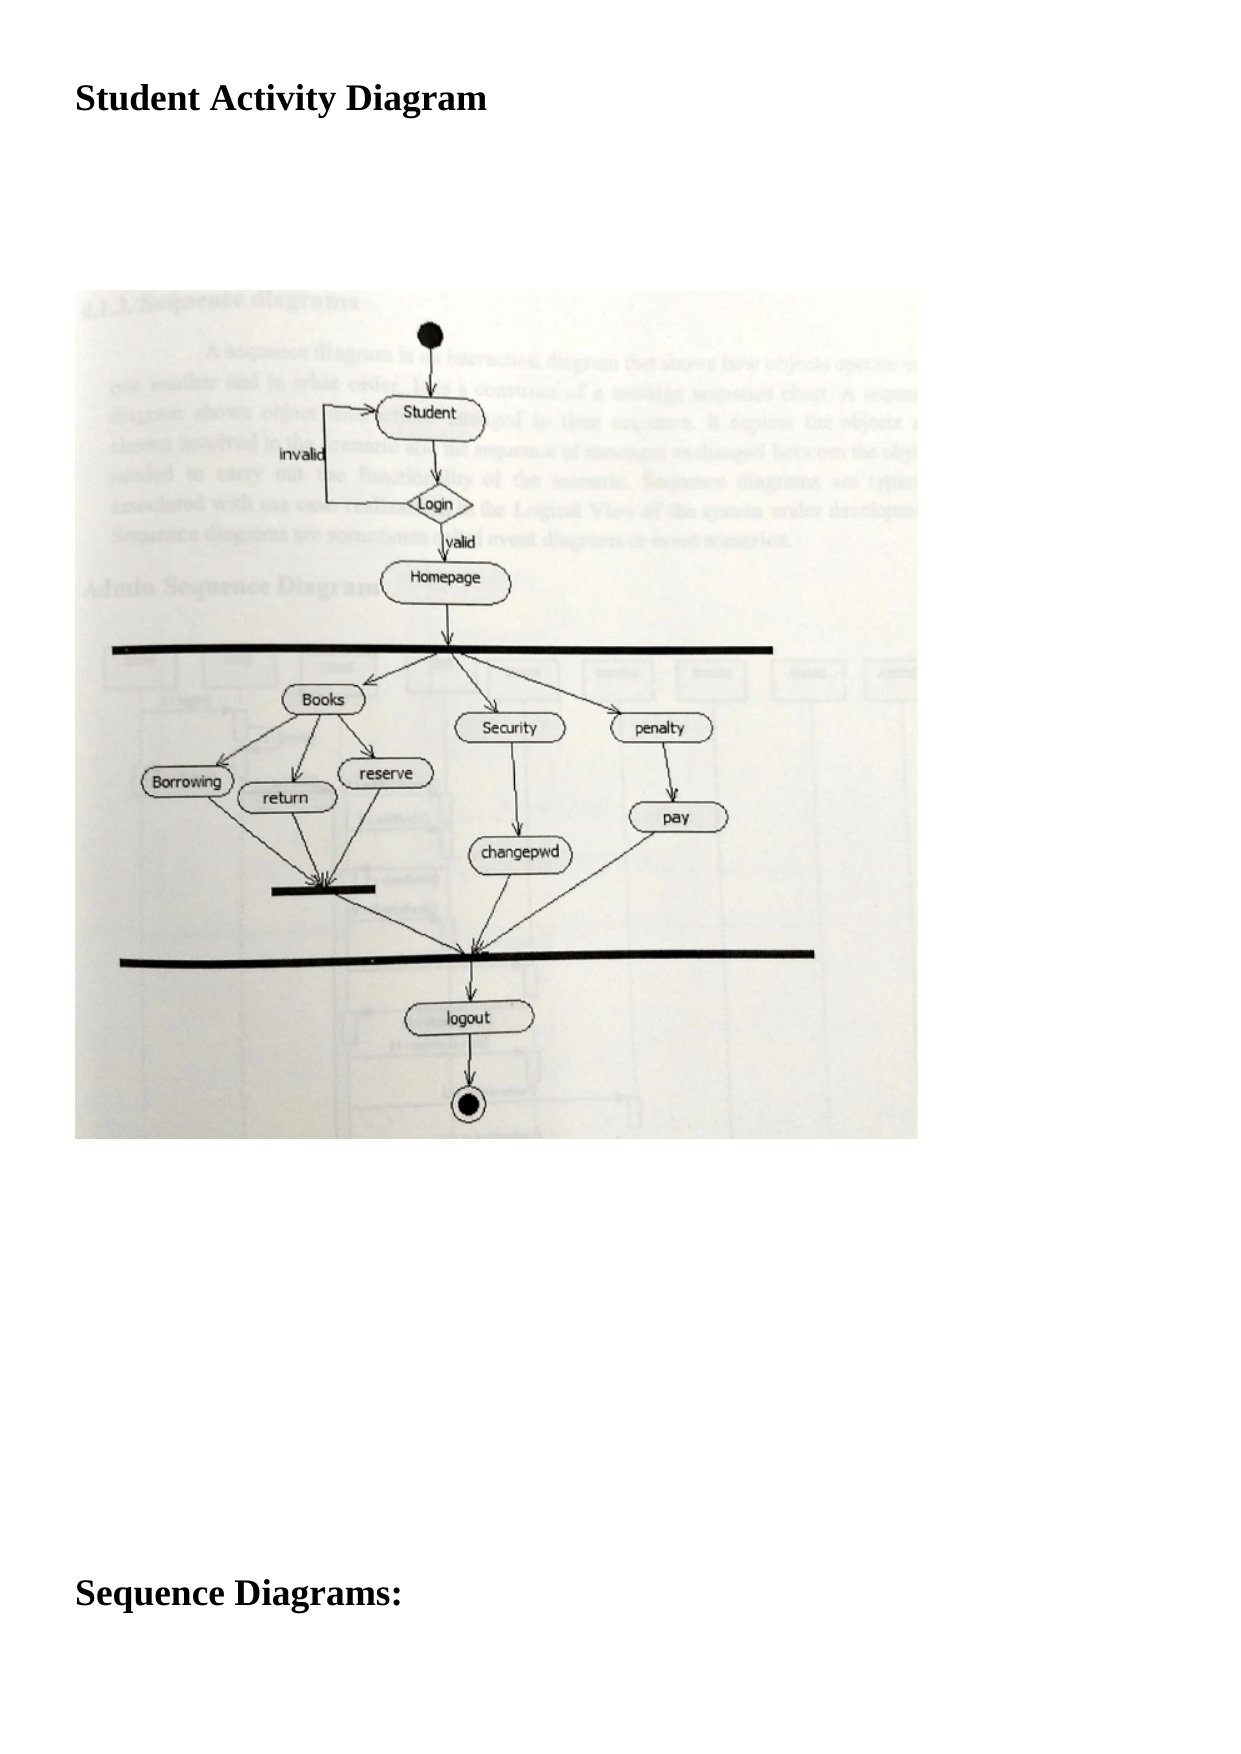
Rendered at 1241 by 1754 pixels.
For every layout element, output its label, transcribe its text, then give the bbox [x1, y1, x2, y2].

text Sequence Diagrams: [75, 1570, 1165, 1613]
text Student Activity Diagram [75, 75, 1165, 118]
picture [75, 290, 918, 1139]
